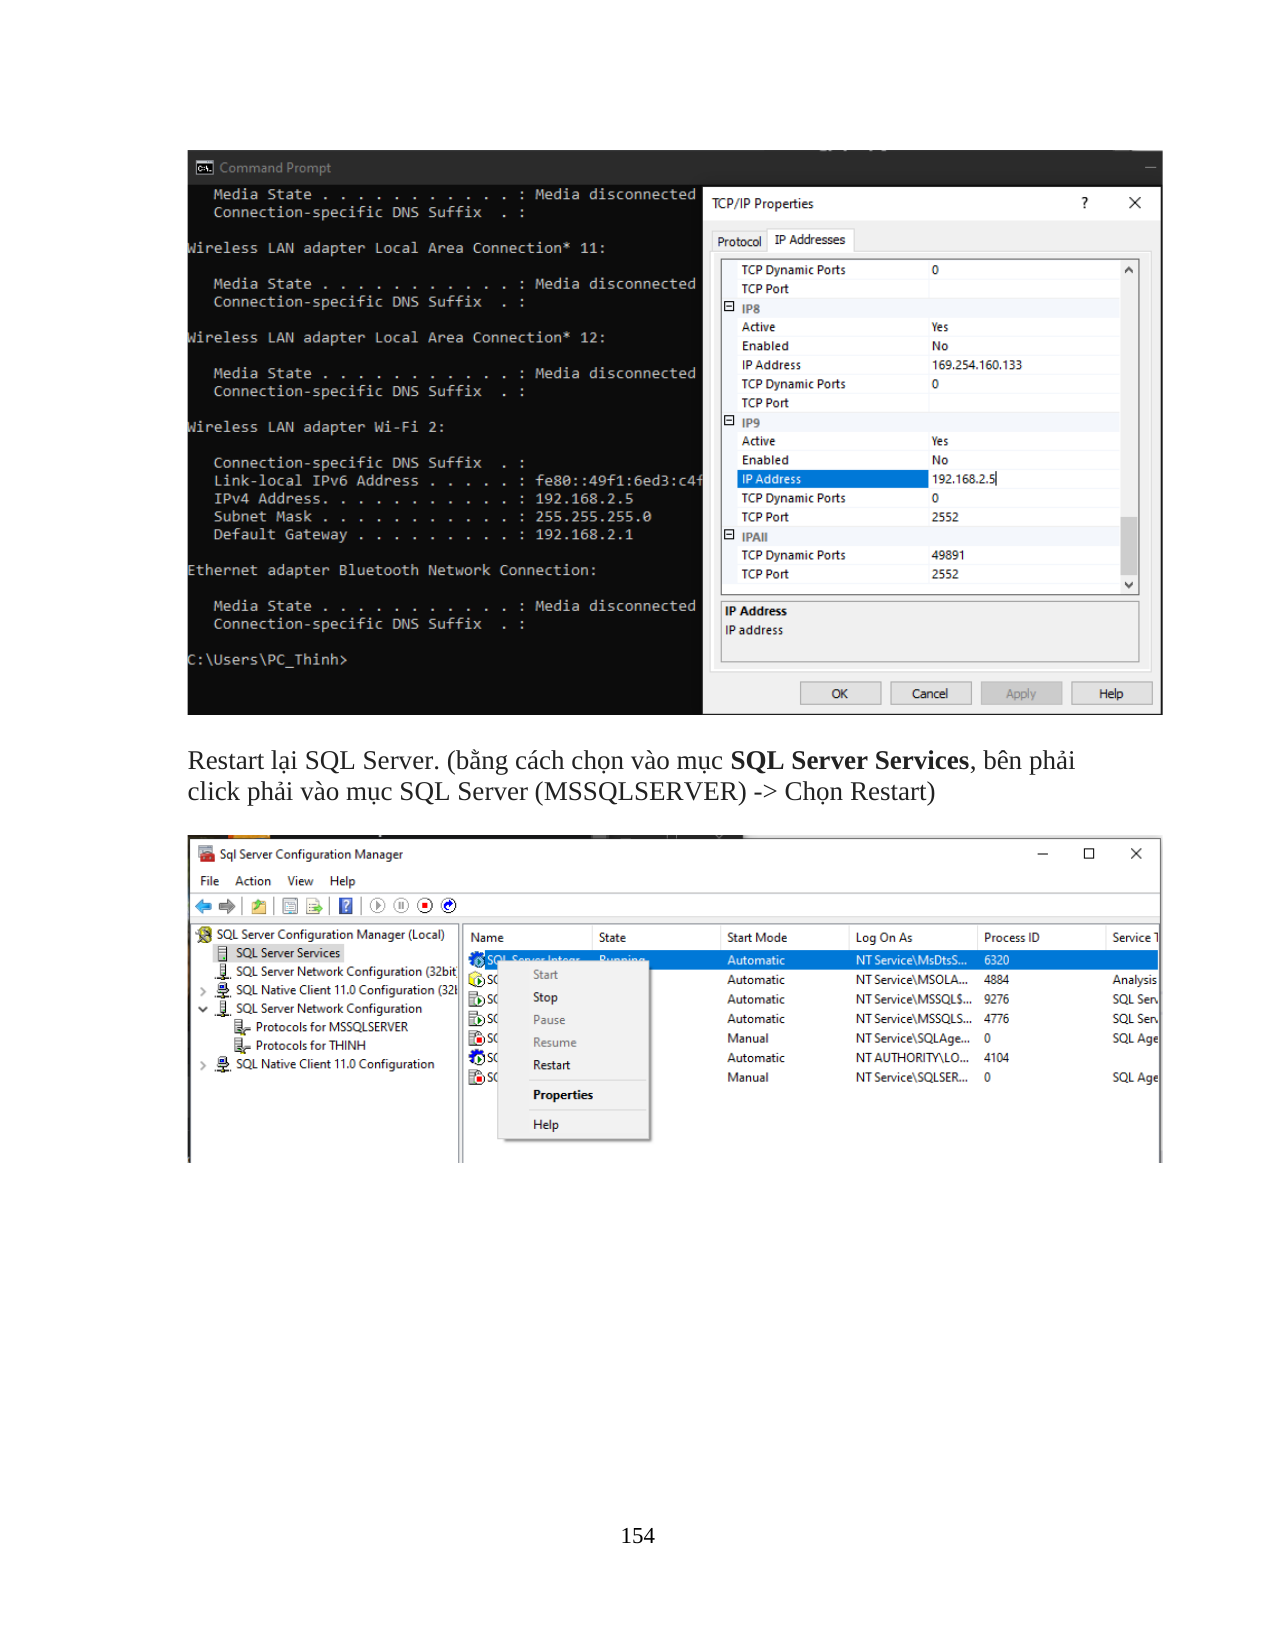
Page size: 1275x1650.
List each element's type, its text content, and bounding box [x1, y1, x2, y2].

picture [187, 835, 1163, 1163]
picture [187, 150, 1163, 715]
text Restart lại SQL Server. (bằng cách chọn vào mục SQL Server Services, bên phải click phải vào mục SQL Server (MSSQLSERVER) -> Chọn Restart) [936, 744, 1125, 806]
